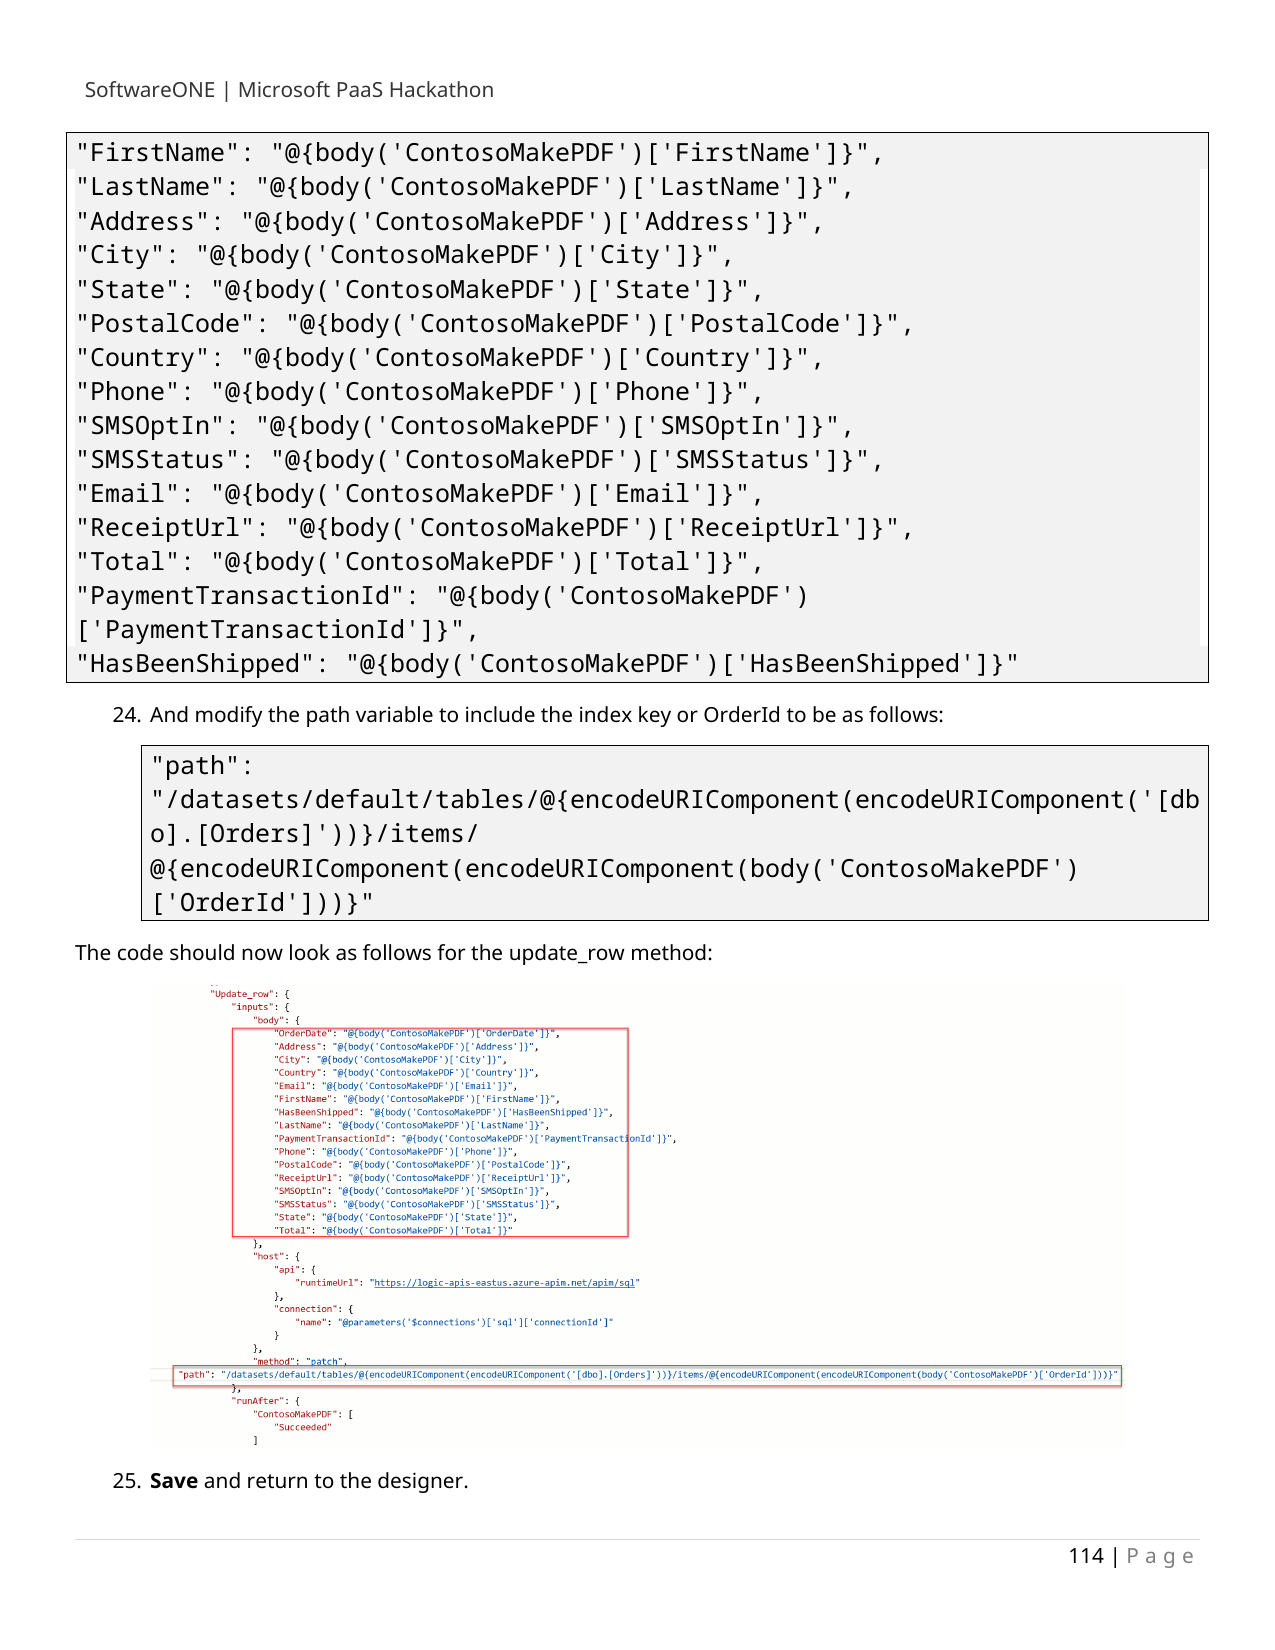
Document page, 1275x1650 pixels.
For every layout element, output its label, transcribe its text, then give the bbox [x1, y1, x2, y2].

text "PaymentTransactionId": "@{body('ContosoMakePDF')['PaymentTransactionId']}", [75, 578, 1200, 643]
picture [150, 985, 1125, 1448]
text "State": "@{body('ContosoMakePDF')['State']}", [75, 271, 1200, 305]
text "SMSStatus": "@{body('ContosoMakePDF')['SMSStatus']}", [75, 442, 1200, 476]
text "HasBeenShipped": "@{body('ContosoMakePDF')['HasBeenShipped']}" [67, 643, 1208, 682]
text "FirstName": "@{body('ContosoMakePDF')['FirstName']}", [67, 133, 1208, 169]
text The code should now look as follows for the update_row method: [75, 938, 1200, 967]
list And modify the path variable to include the index key or OrderId to be as follows: [112, 700, 1200, 728]
list Save and return to the designer. [112, 1466, 1200, 1494]
text "Address": "@{body('ContosoMakePDF')['Address']}", [75, 203, 1200, 237]
text "LastName": "@{body('ContosoMakePDF')['LastName']}", [75, 169, 1200, 203]
text "SMSOptIn": "@{body('ContosoMakePDF')['SMSOptIn']}", [75, 407, 1200, 442]
text "path": "/datasets/default/tables/@{encodeURIComponent(encodeURIComponent('[dbo].[Orders]'))}/items/@{encodeURIComponent(encodeURIComponent(body('ContosoMakePDF')['OrderId']))}" [142, 746, 1208, 920]
text "City": "@{body('ContosoMakePDF')['City']}", [75, 237, 1200, 271]
text "Phone": "@{body('ContosoMakePDF')['Phone']}", [75, 373, 1200, 407]
text "PostalCode": "@{body('ContosoMakePDF')['PostalCode']}", [75, 305, 1200, 339]
text "Email": "@{body('ContosoMakePDF')['Email']}", [75, 476, 1200, 510]
text "ReceiptUrl": "@{body('ContosoMakePDF')['ReceiptUrl']}", [75, 510, 1200, 544]
text "Total": "@{body('ContosoMakePDF')['Total']}", [75, 544, 1200, 578]
text "Country": "@{body('ContosoMakePDF')['Country']}", [75, 339, 1200, 373]
